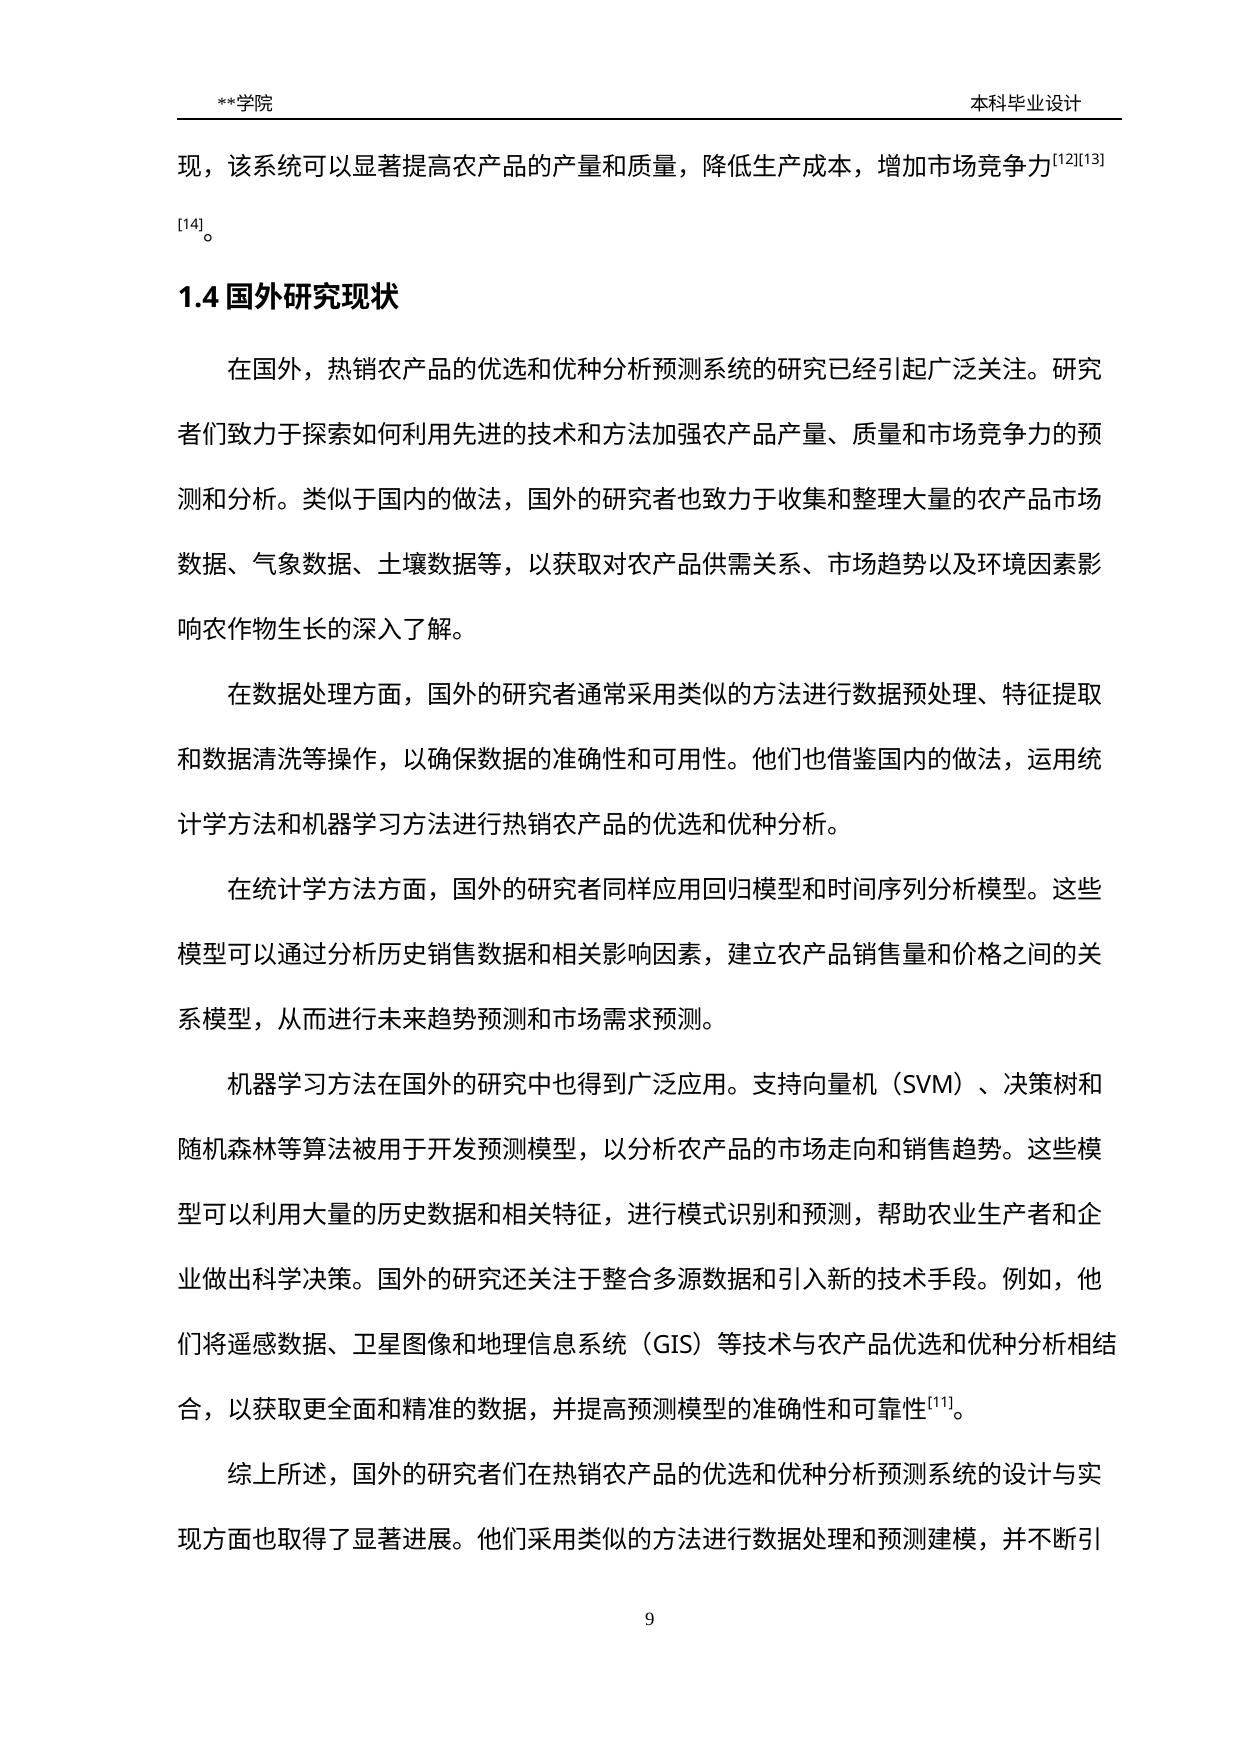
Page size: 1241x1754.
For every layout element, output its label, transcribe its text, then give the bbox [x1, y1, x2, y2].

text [177, 132, 1122, 262]
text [177, 1441, 1122, 1571]
text 机器学习方法在国外的研究中也得到广泛应用。支持向量机（SVM）、决策树和随机森林等算法被用于开发预测模型，以分析农产品的市场走向和销售趋势。这些模型可以利用大量的历史数据和相关特征，进行模式识别和预测，帮助农业生产者和企业做出科学决策。国外的研究还关注于整合多源数据和引入新的技术手段。例如，他们将遥感数据、卫星图像和地理信息系统（GIS）等技术与农产品优选和优种分析相结合，以获取更全面和精准的数据，并提高预测模型的准确性和可靠性[11]。 [177, 1051, 1122, 1441]
text 在统计学方法方面，国外的研究者同样应用回归模型和时间序列分析模型。这些模型可以通过分析历史销售数据和相关影响因素，建立农产品销售量和价格之间的关系模型，从而进行未来趋势预测和市场需求预测。 [177, 856, 1122, 1051]
text 1.4国外研究现状 [177, 262, 1122, 327]
text 在国外，热销农产品的优选和优种分析预测系统的研究已经引起广泛关注。研究者们致力于探索如何利用先进的技术和方法加强农产品产量、质量和市场竞争力的预测和分析。类似于国内的做法，国外的研究者也致力于收集和整理大量的农产品市场数据、气象数据、土壤数据等，以获取对农产品供需关系、市场趋势以及环境因素影响农作物生长的深入了解。 [177, 336, 1122, 661]
text 在数据处理方面，国外的研究者通常采用类似的方法进行数据预处理、特征提取和数据清洗等操作，以确保数据的准确性和可用性。他们也借鉴国内的做法，运用统计学方法和机器学习方法进行热销农产品的优选和优种分析。 [177, 661, 1122, 856]
